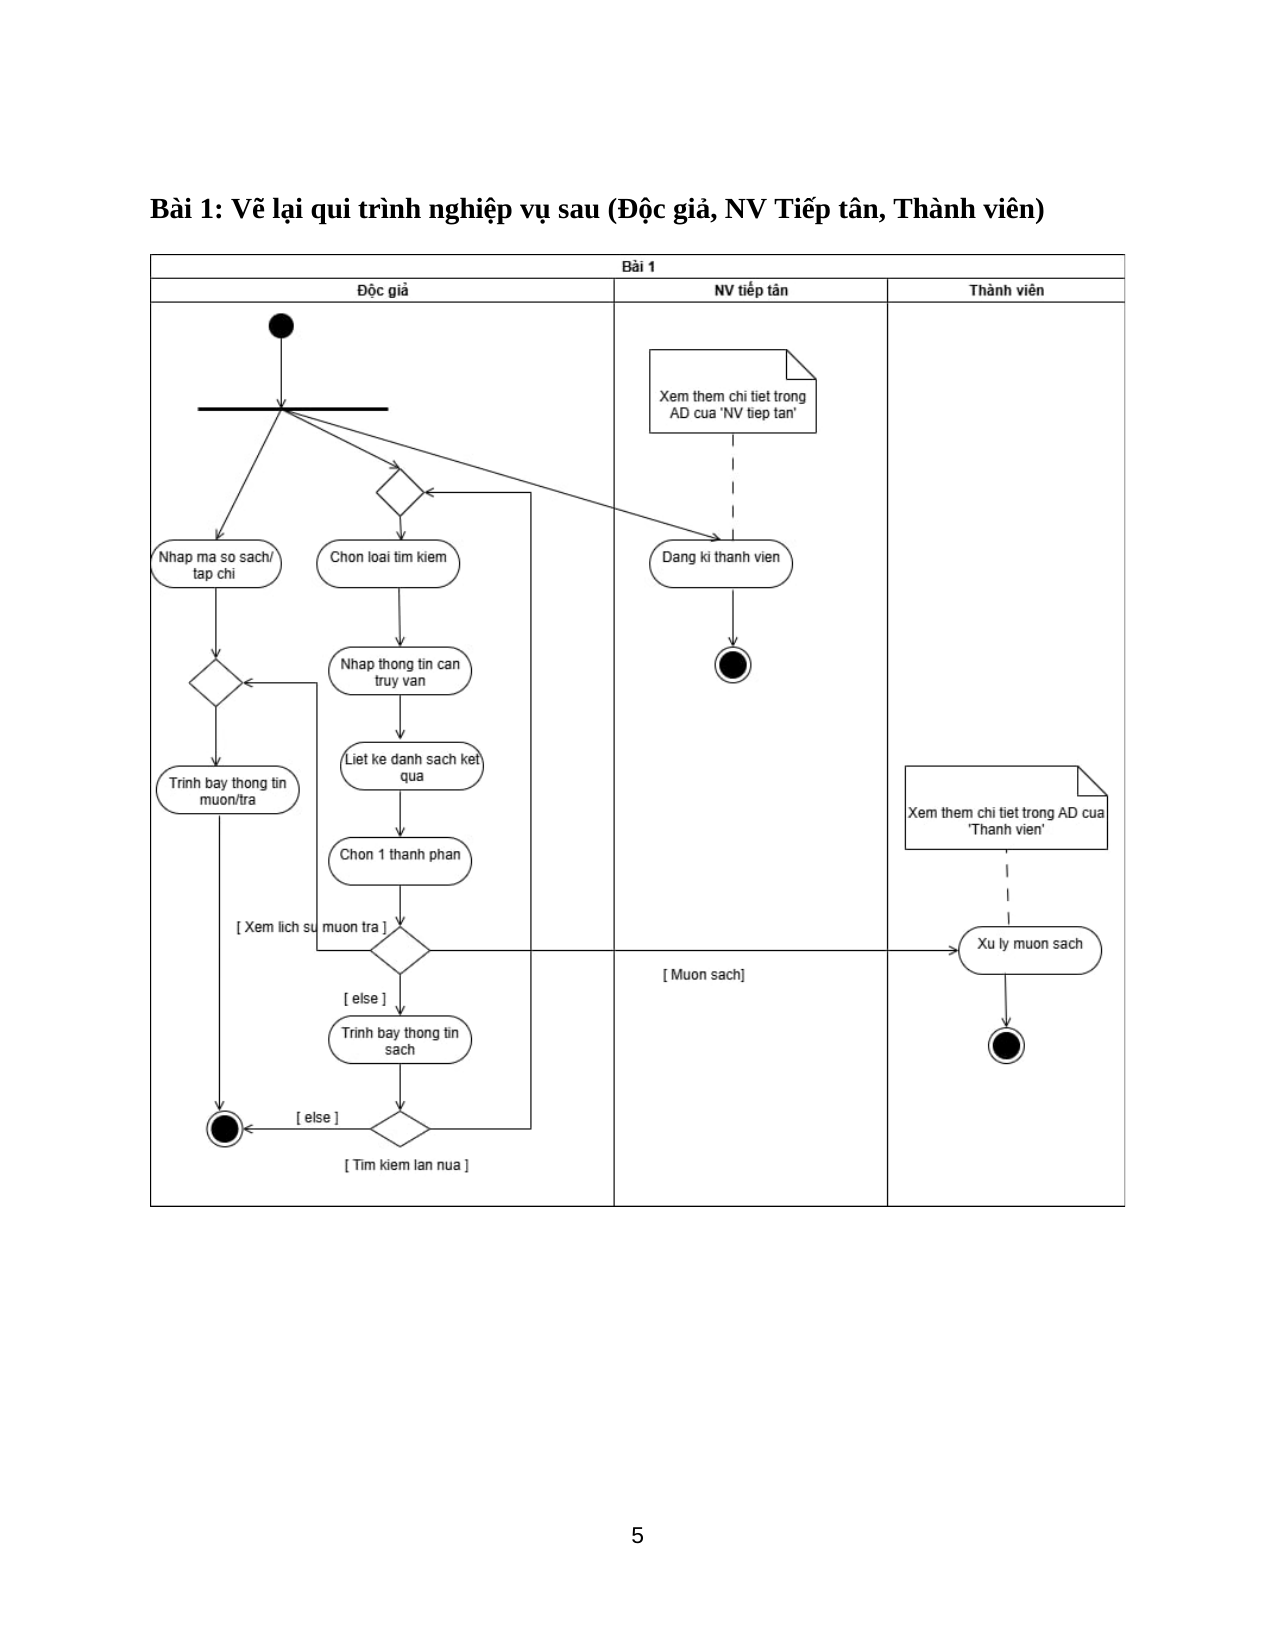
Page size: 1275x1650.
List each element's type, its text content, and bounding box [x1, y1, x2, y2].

picture [150, 254, 1125, 1207]
subtitle Bài 1: Vẽ lại qui trình nghiệp vụ sau (Độc giả, NV Tiếp tân, Thành viên) [150, 192, 1125, 225]
